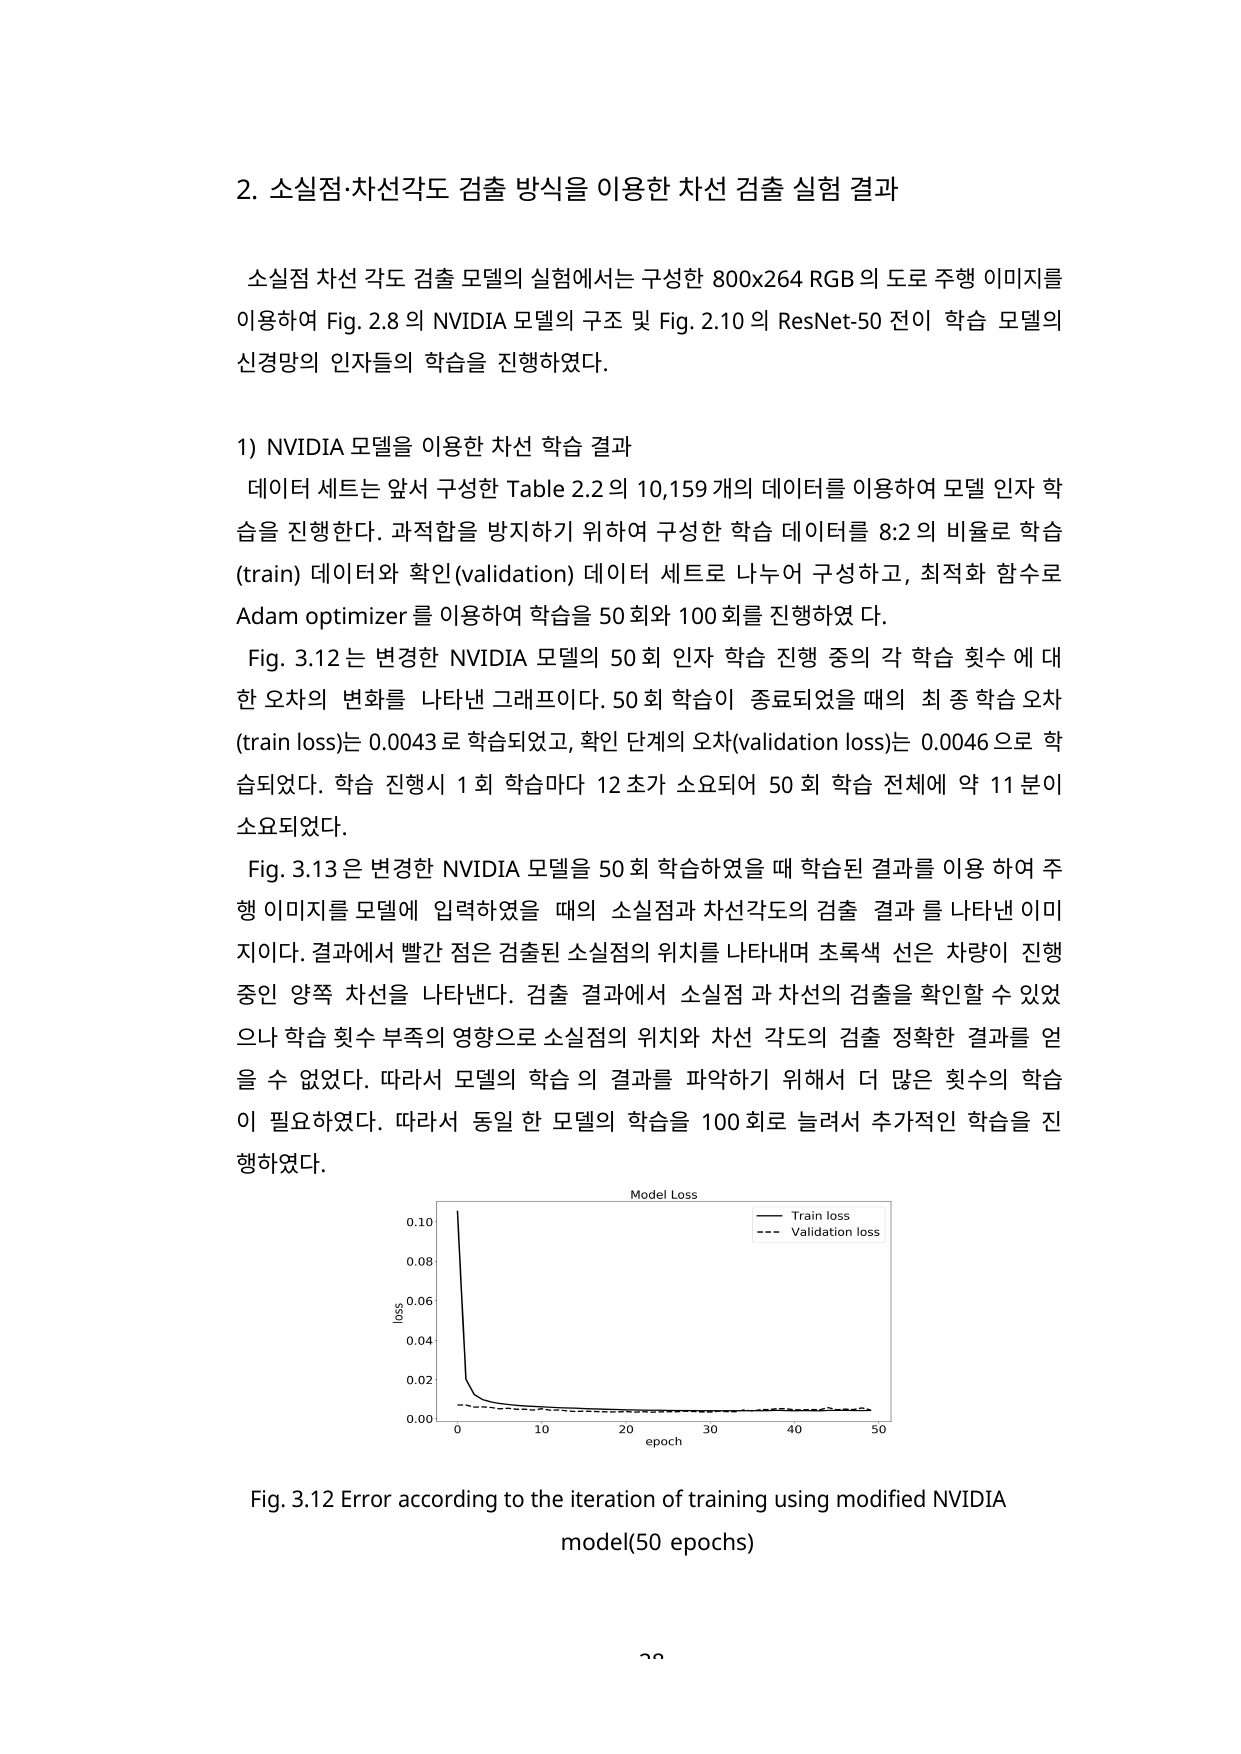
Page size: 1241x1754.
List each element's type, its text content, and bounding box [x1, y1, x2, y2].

text 데이터 세트는 앞서 구성한 Table 2.2의 10,159개의 데이터를 이용하여 모델 인자 학습을 진행한다. 과적합을 방지하기 위하여 구성한 학습 데이터를 8:2의 비율로 학습(train) 데이터와 확인(validation) 데이터 세트로 나누어 구성하고, 최적화 함수로 Adam optimizer를 이용하여 학습을 50회와 100회를 진행하였 다. [236, 473, 1063, 631]
subtitle 소실점·차선각도 검출 방식을 이용한 차선 검출 실험 결과 [236, 170, 1221, 207]
text Fig. 3.12는 변경한 NVIDIA 모델의 50회 인자 학습 진행 중의 각 학습 횟수 에 대한 오차의 변화를 나타낸 그래프이다. 50회 학습이 종료되었을 때의 최 종 학습 오차(train loss)는 0.0043로 학습되었고, 확인 단계의 오차(validation loss)는 0.0046으로 학습되었다. 학습 진행시 1회 학습마다 12초가 소요되어 50 회 학습 전체에 약 11분이 소요되었다. [236, 642, 1063, 842]
picture [388, 1187, 895, 1450]
text Fig. 3.12 Error according to the iteration of training using modified NVIDIA model(50 epochs) [250, 1483, 1063, 1557]
list NVIDIA 모델을 이용한 차선 학습 결과 [236, 431, 1221, 463]
text 소실점 차선 각도 검출 모델의 실험에서는 구성한 800x264 RGB의 도로 주행 이미지를 이용하여 Fig. 2.8의 NVIDIA 모델의 구조 및 Fig. 2.10의 ResNet-50 전이 학습 모델의 신경망의 인자들의 학습을 진행하였다. [236, 263, 1063, 378]
text Fig. 3.13은 변경한 NVIDIA 모델을 50회 학습하였을 때 학습된 결과를 이용 하여 주행 이미지를 모델에 입력하였을 때의 소실점과 차선각도의 검출 결과 를 나타낸 이미지이다. 결과에서 빨간 점은 검출된 소실점의 위치를 나타내며 초록색 선은 차량이 진행 중인 양쪽 차선을 나타낸다. 검출 결과에서 소실점 과 차선의 검출을 확인할 수 있었으나 학습 횟수 부족의 영향으로 소실점의 위치와 차선 각도의 검출 정확한 결과를 얻을 수 없었다. 따라서 모델의 학습 의 결과를 파악하기 위해서 더 많은 횟수의 학습이 필요하였다. 따라서 동일 한 모델의 학습을 100회로 늘려서 추가적인 학습을 진행하였다. [236, 853, 1063, 1179]
